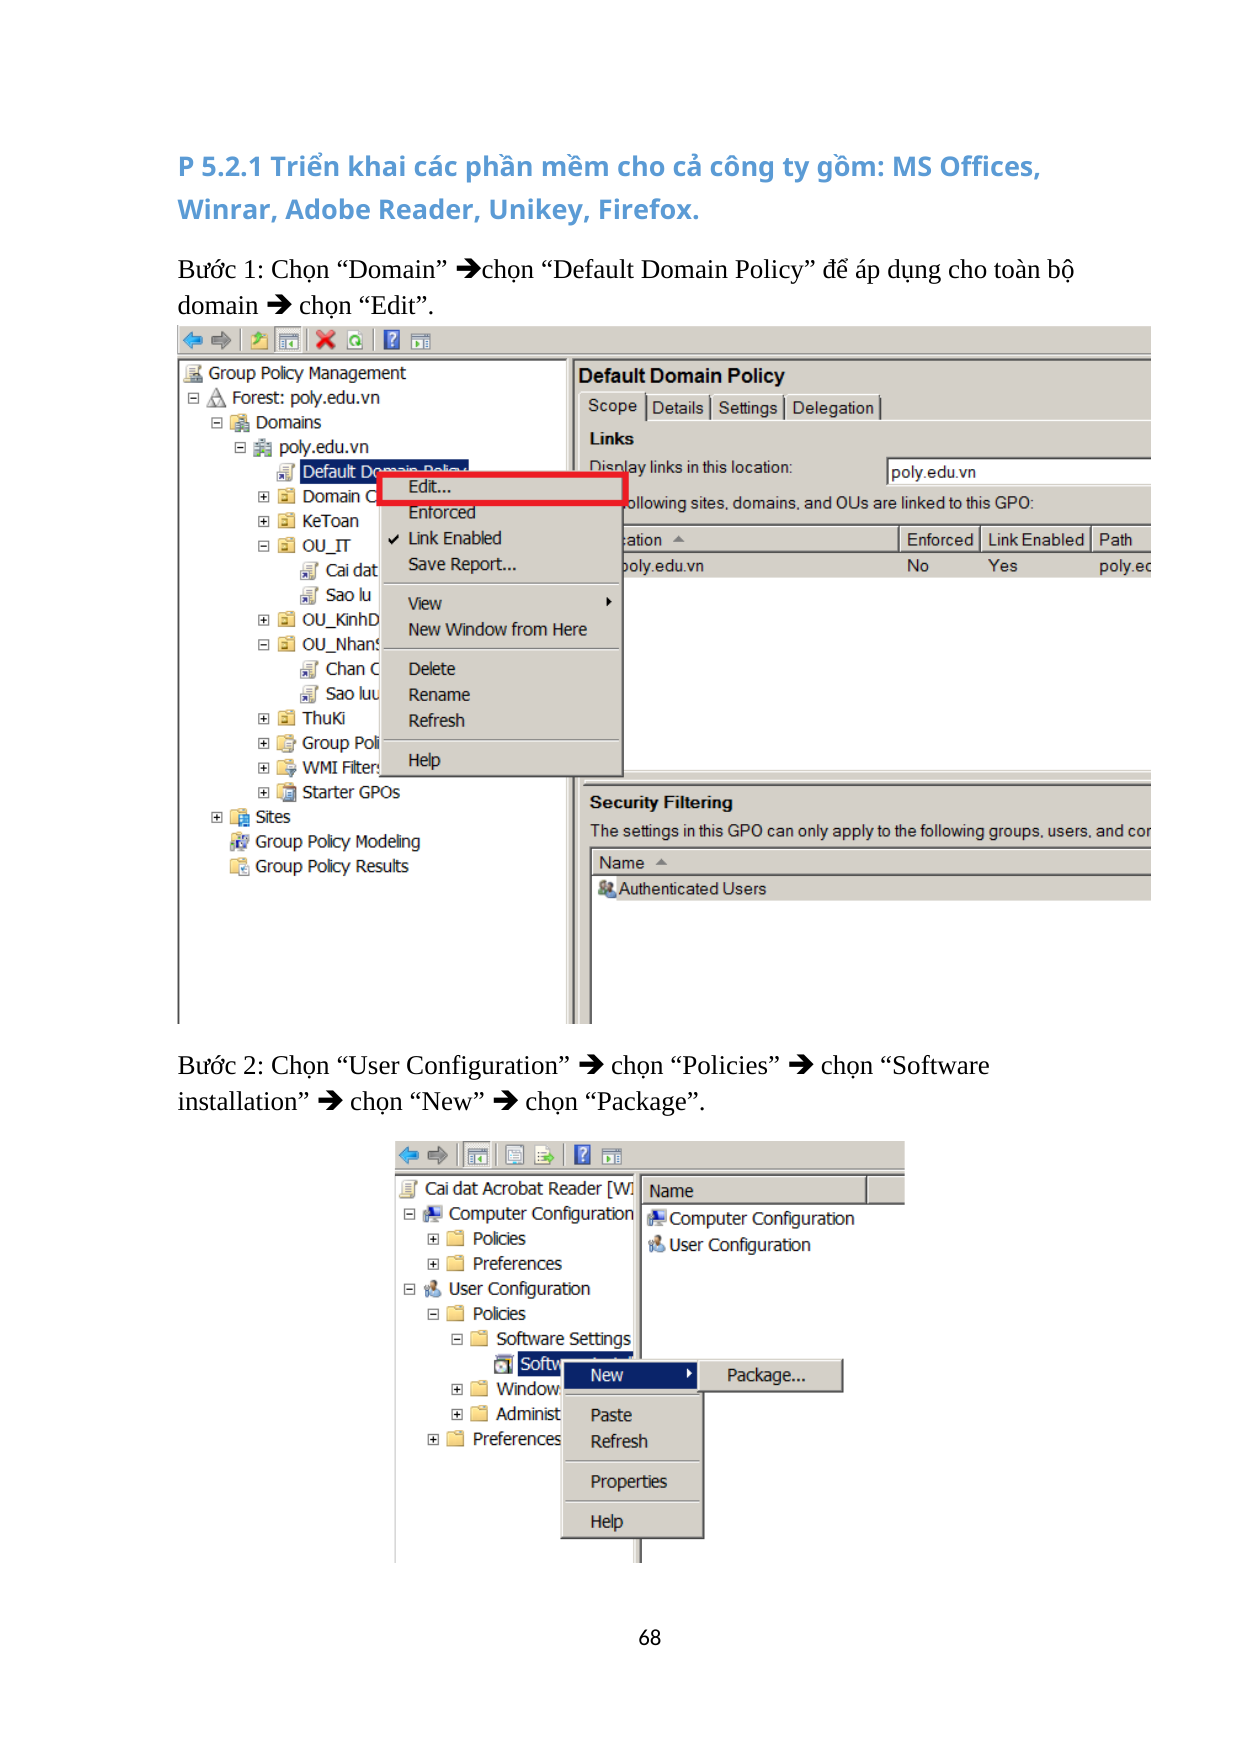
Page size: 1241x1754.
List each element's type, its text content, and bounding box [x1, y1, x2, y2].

subtitle Bước 1: Chọn “Domain” chọn “Default Domain Policy” để áp dụng cho toàn bộ domain chọn “Edit”. [177, 253, 1122, 320]
text Bước 2: Chọn “User Configuration” chọn “Policies” chọn “Software installation” chọn “New” chọn “Package”. [177, 1049, 1122, 1116]
subtitle P 5.2.1 Triển khai các phần mềm cho cả công ty gồm: MS Offices, Winrar, Adobe Reader, Unikey, Firefox. [177, 148, 1122, 227]
picture [177, 325, 1151, 1024]
picture [394, 1141, 905, 1563]
